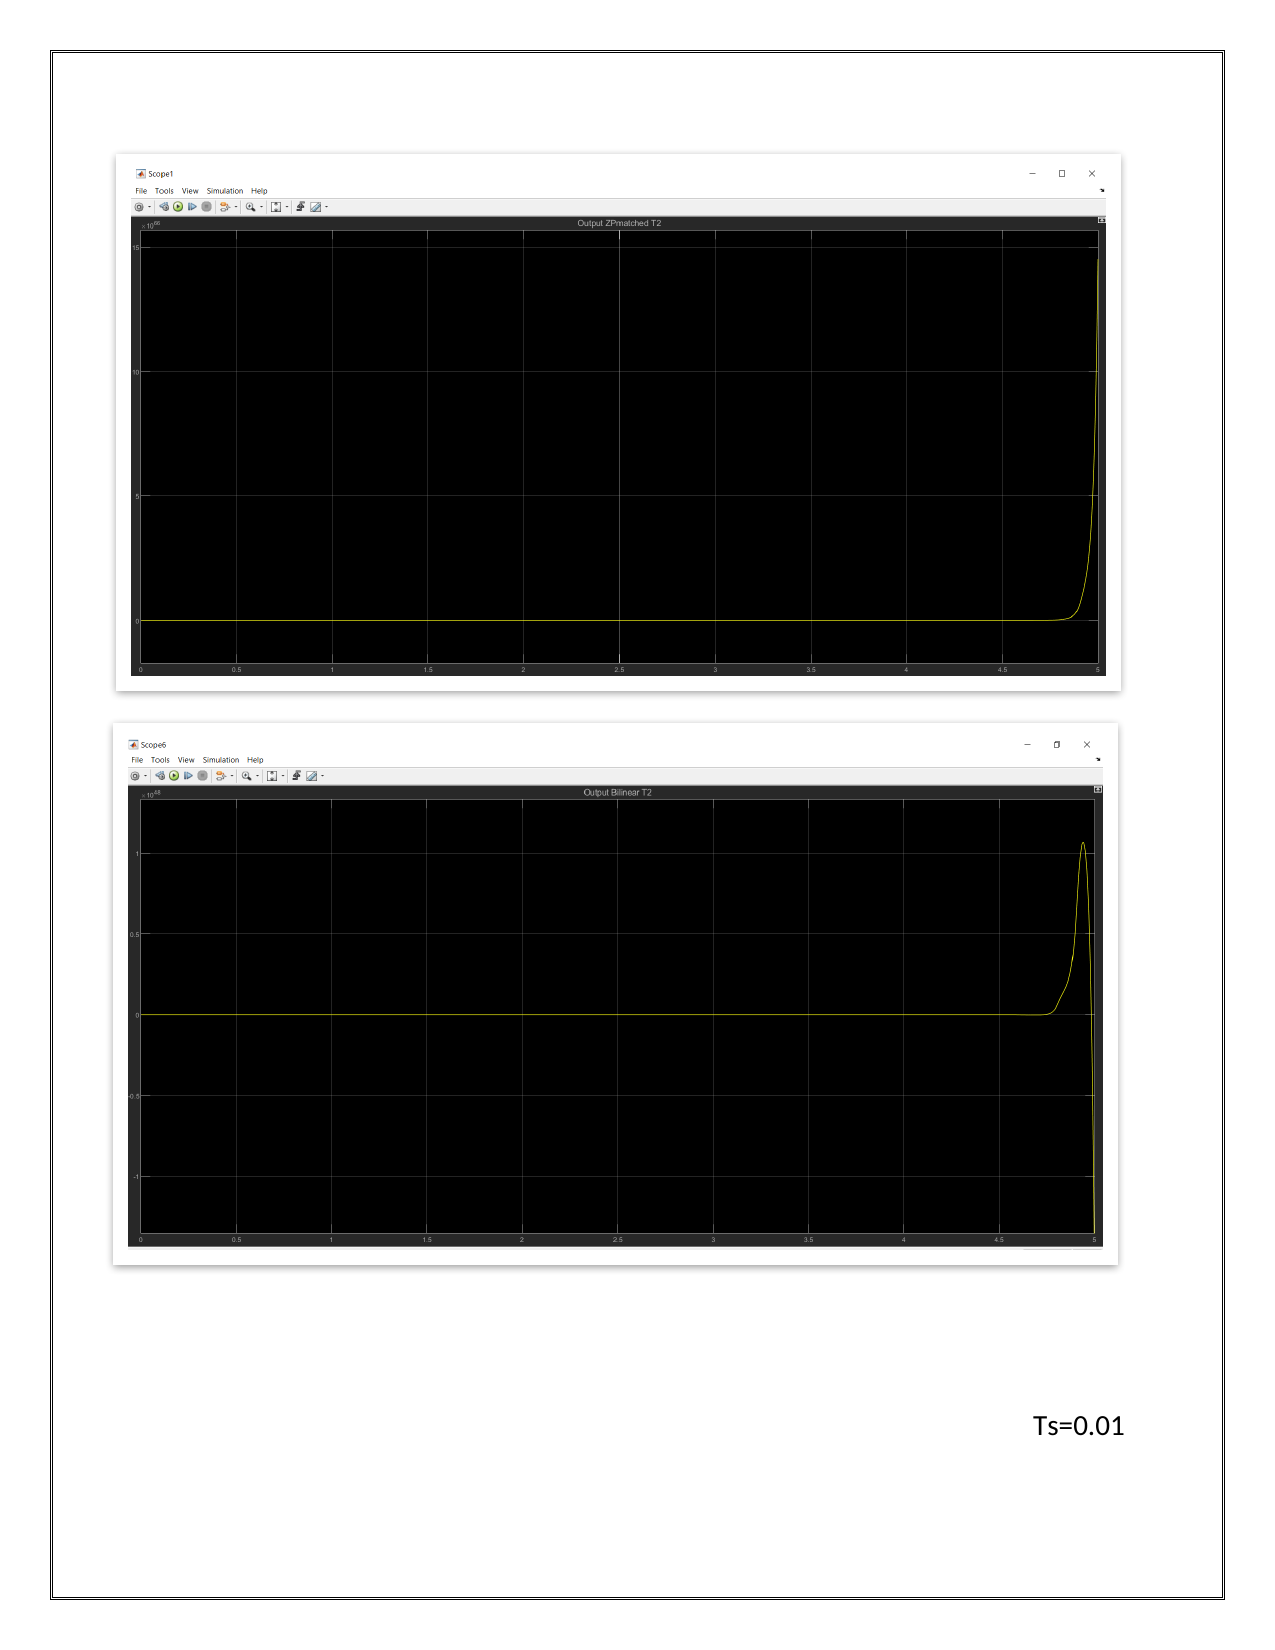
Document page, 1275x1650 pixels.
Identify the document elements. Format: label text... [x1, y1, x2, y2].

text Ts=0.01 [150, 1407, 1125, 1443]
picture [131, 169, 1106, 676]
picture [128, 738, 1103, 1250]
